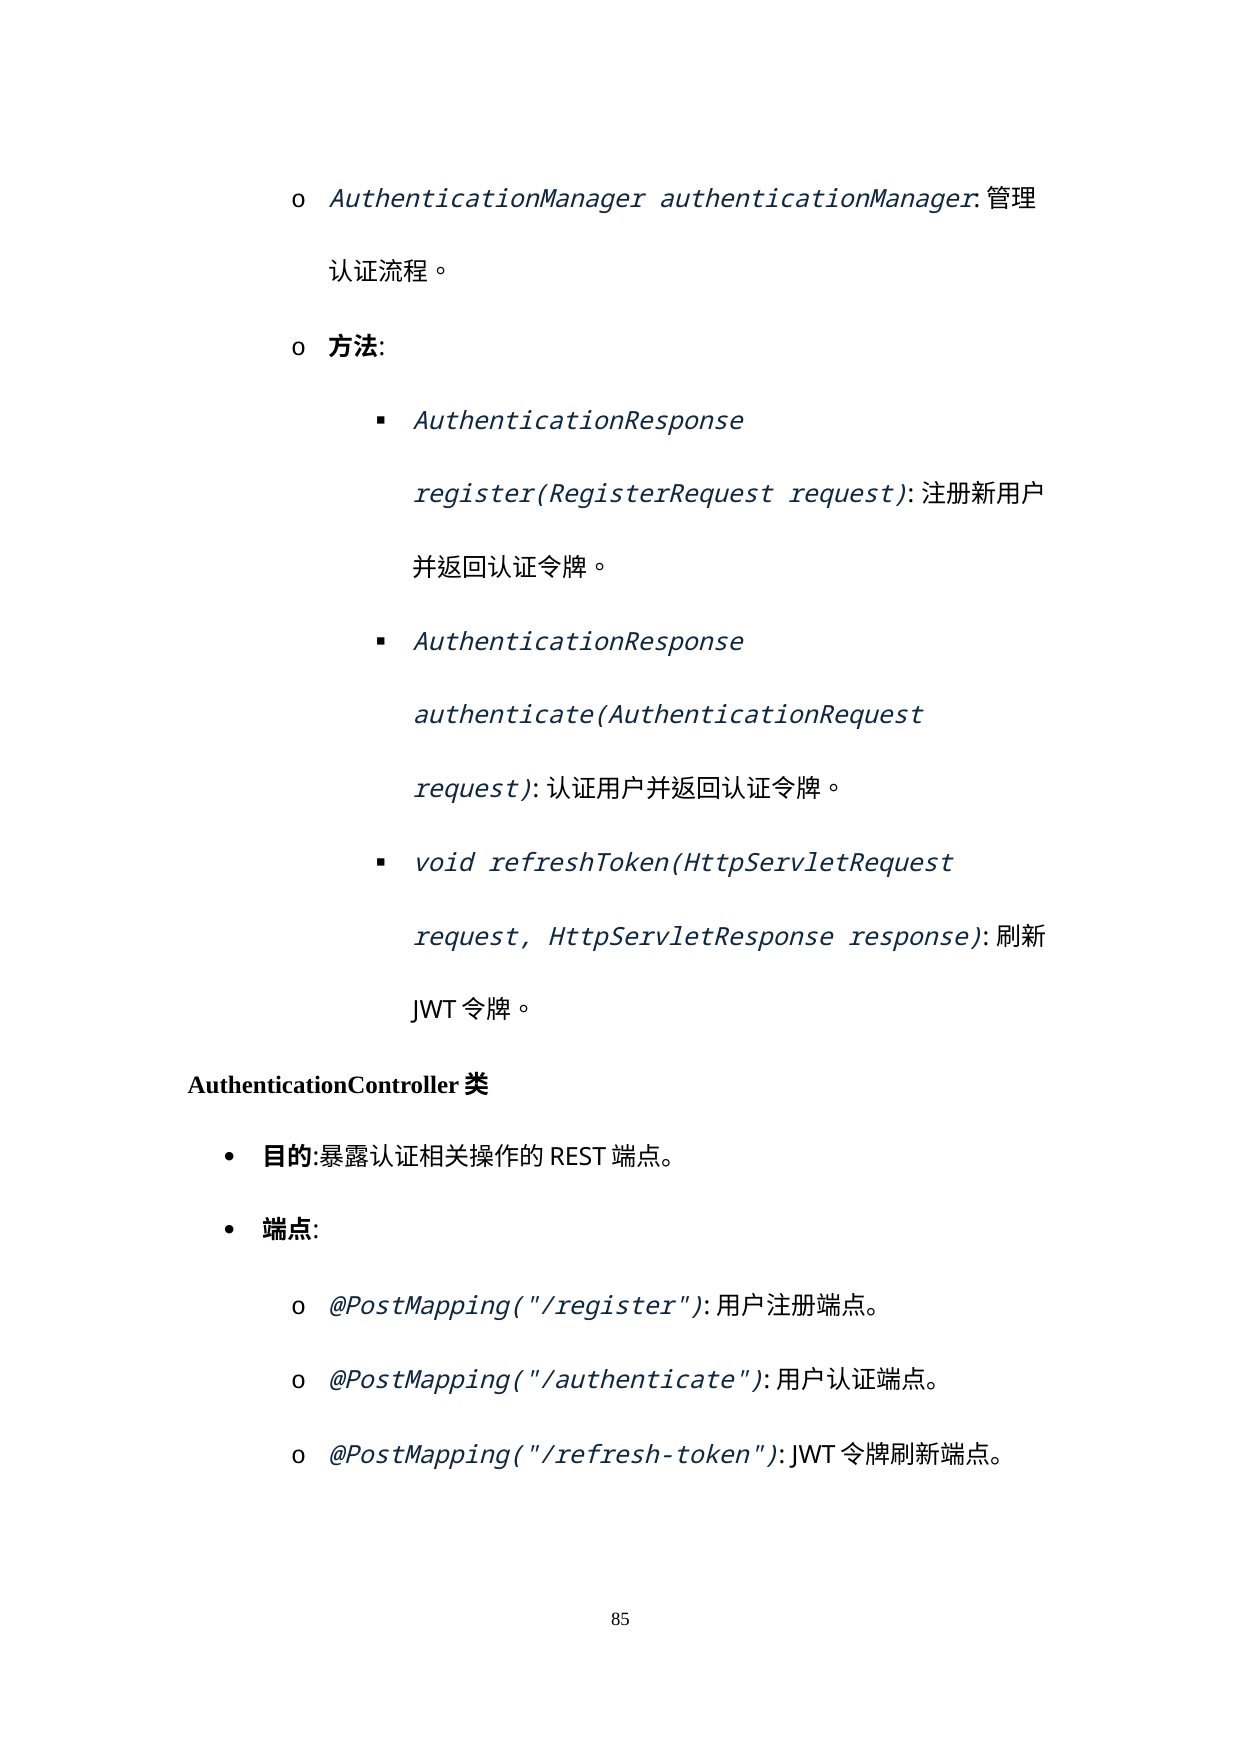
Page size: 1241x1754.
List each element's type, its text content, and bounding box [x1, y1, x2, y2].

list @PostMapping("/register"): 用户注册端点。 [291, 1269, 1053, 1337]
list void refreshToken(HttpServletRequest request, HttpServletResponse response): 刷新JWT令牌。 [375, 828, 1053, 1043]
list 端点: [225, 1195, 1053, 1263]
list @PostMapping("/refresh-token"): JWT令牌刷新端点。 [291, 1419, 1053, 1487]
list 方法: [291, 312, 1053, 379]
list @PostMapping("/authenticate"): 用户认证端点。 [291, 1344, 1053, 1412]
list AuthenticationManager authenticationManager: 管理认证流程。 [291, 164, 1053, 305]
list AuthenticationResponse authenticate(AuthenticationRequest request): 认证用户并返回认证令牌。 [375, 607, 1053, 822]
list AuthenticationResponse register(RegisterRequest request): 注册新用户并返回认证令牌。 [375, 386, 1053, 601]
text AuthenticationController类 [187, 1049, 1053, 1117]
list 目的:暴露认证相关操作的REST端点。 [225, 1121, 1053, 1189]
